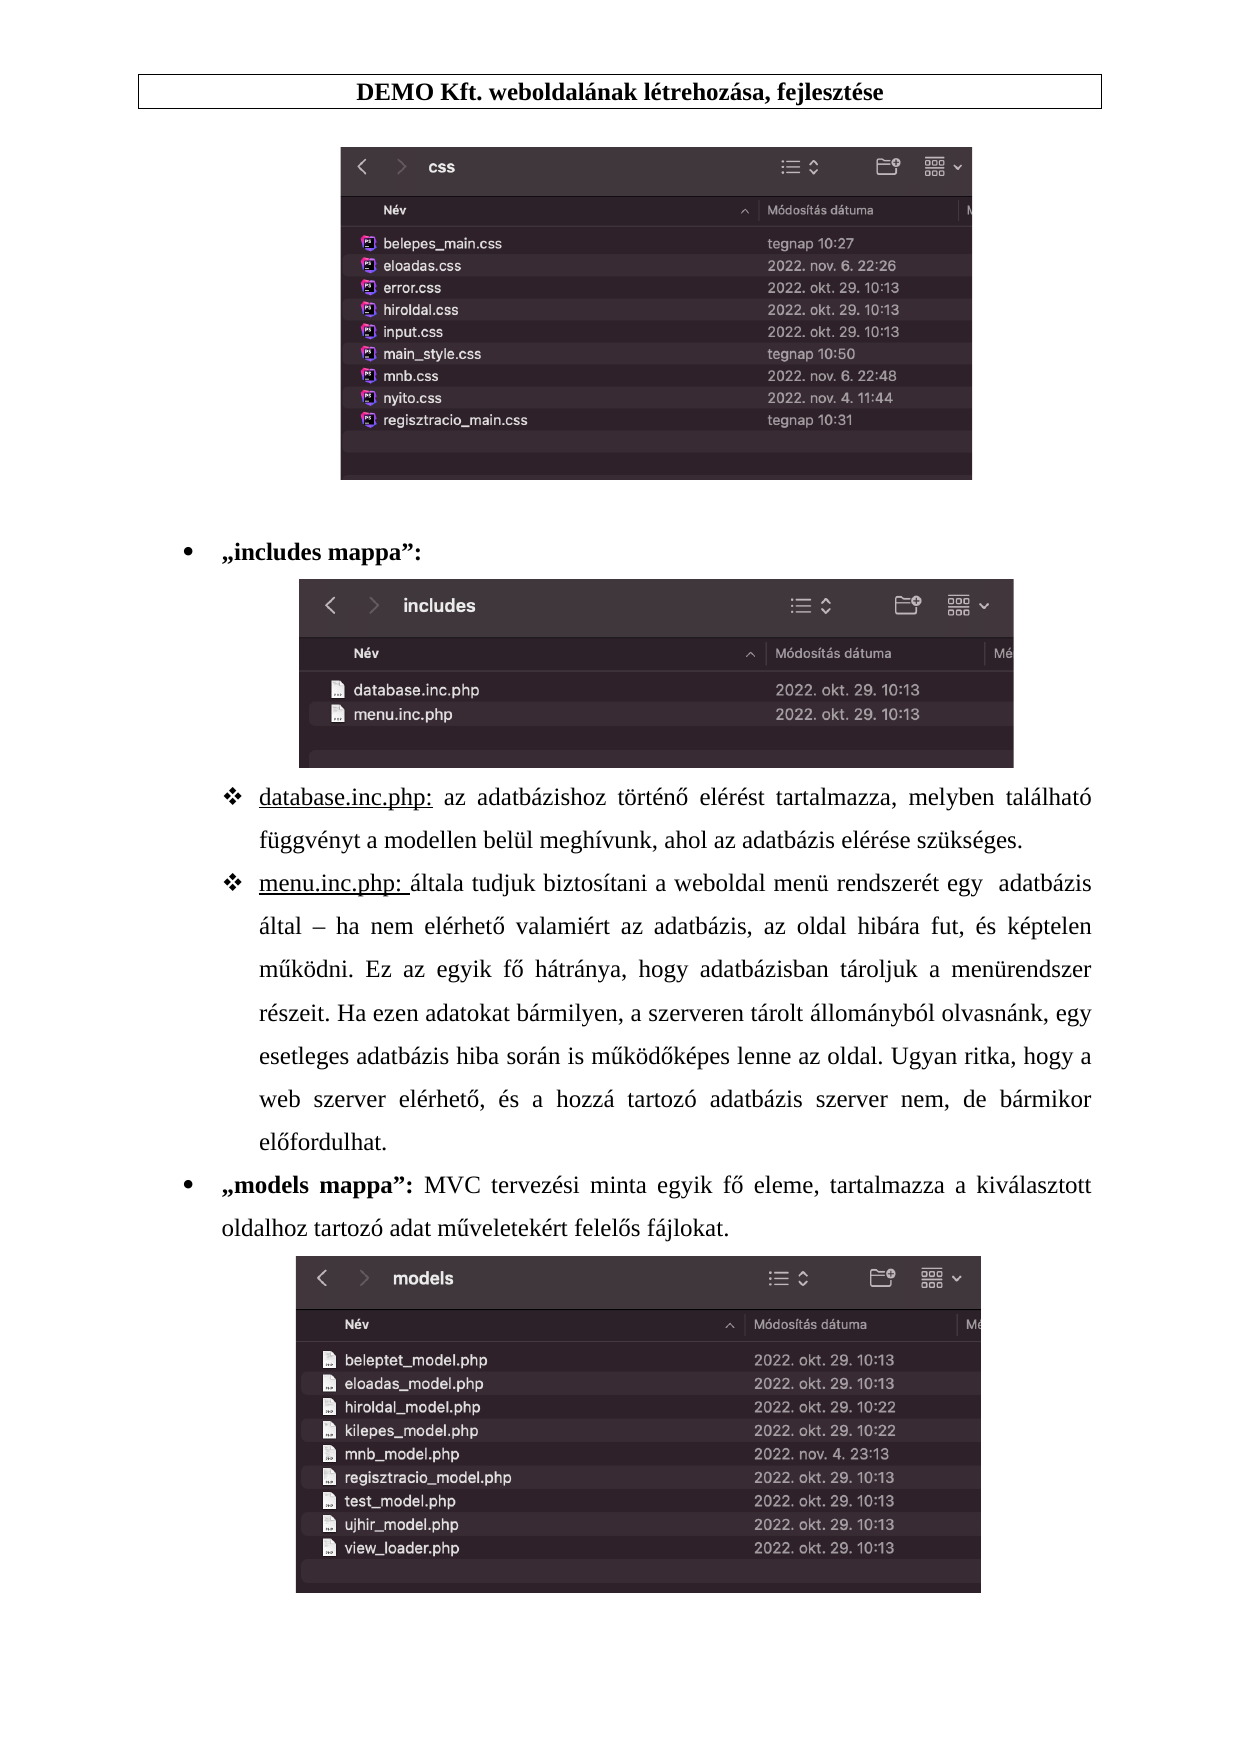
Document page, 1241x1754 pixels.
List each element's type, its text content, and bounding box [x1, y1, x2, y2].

list „models mappa”: MVC tervezési minta egyik fő eleme, tartalmazza a kiválasztott oldalhoz tartozó adat műveletekért felelős fájlokat. [184, 1170, 1092, 1242]
list database.inc.php: az adatbázishoz történő elérést tartalmazza, melyben található függvényt a modellen belül meghívunk, ahol az adatbázis elérése szükséges. [221, 782, 1092, 854]
list „includes mappa”: [184, 537, 1092, 565]
picture [340, 147, 973, 480]
picture [295, 1256, 981, 1593]
list menu.inc.php: általa tudjuk biztosítani a weboldal menü rendszerét egy adatbázis által – ha nem elérhető valamiért az adatbázis, az oldal hibára fut, és képtelen működni. Ez az egyik fő hátránya, hogy adatbázisban tároljuk a menürendszer részeit. Ha ezen adatokat bármilyen, a szerveren tárolt állományból olvasnánk, egy esetleges adatbázis hiba során is működőképes lenne az oldal. Ugyan ritka, hogy a web szerver elérhető, és a hozzá tartozó adatbázis szerver nem, de bármikor előfordulhat. [221, 868, 1092, 1156]
picture [299, 579, 1014, 768]
